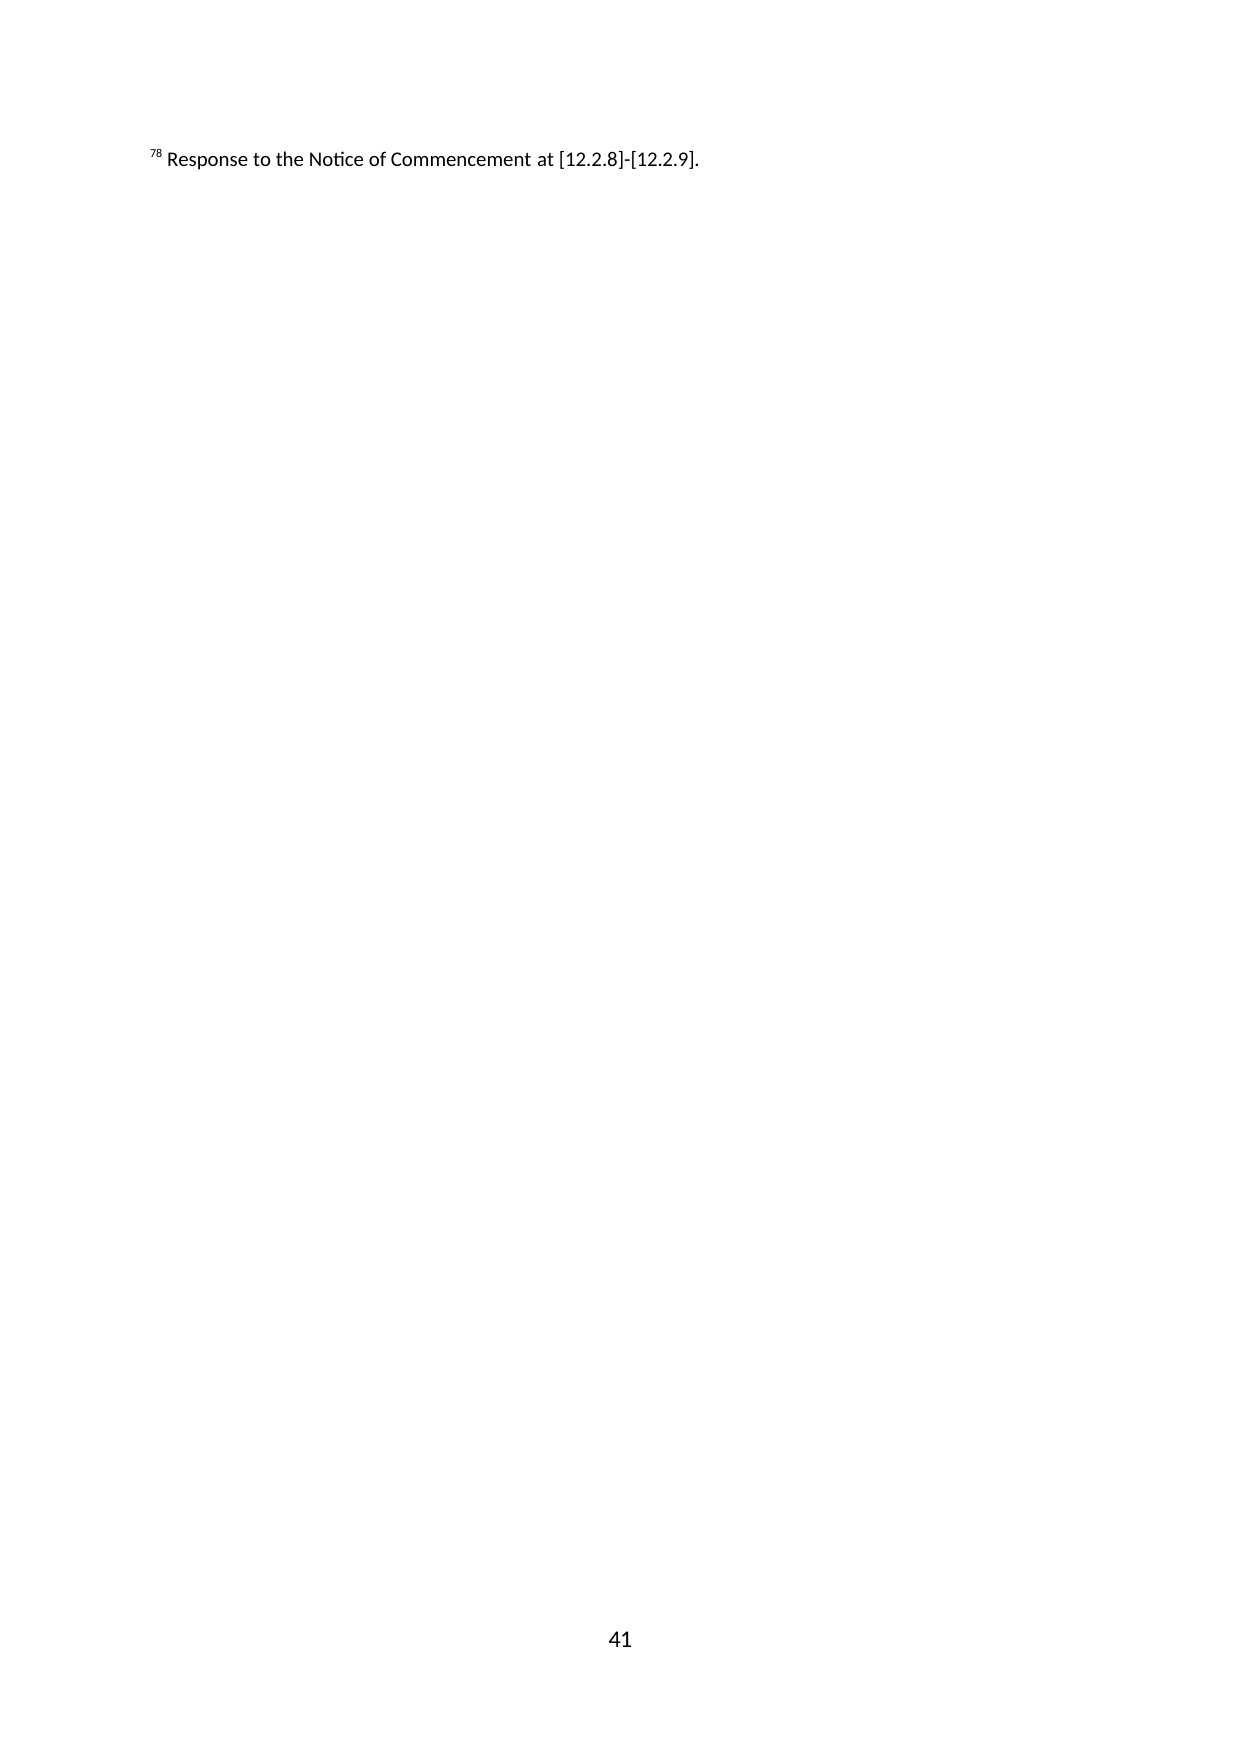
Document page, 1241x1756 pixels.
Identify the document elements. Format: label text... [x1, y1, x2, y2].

text 78 Response to the Notice of Commencement at [12.2.8]-[12.2.9]. [150, 146, 1152, 171]
